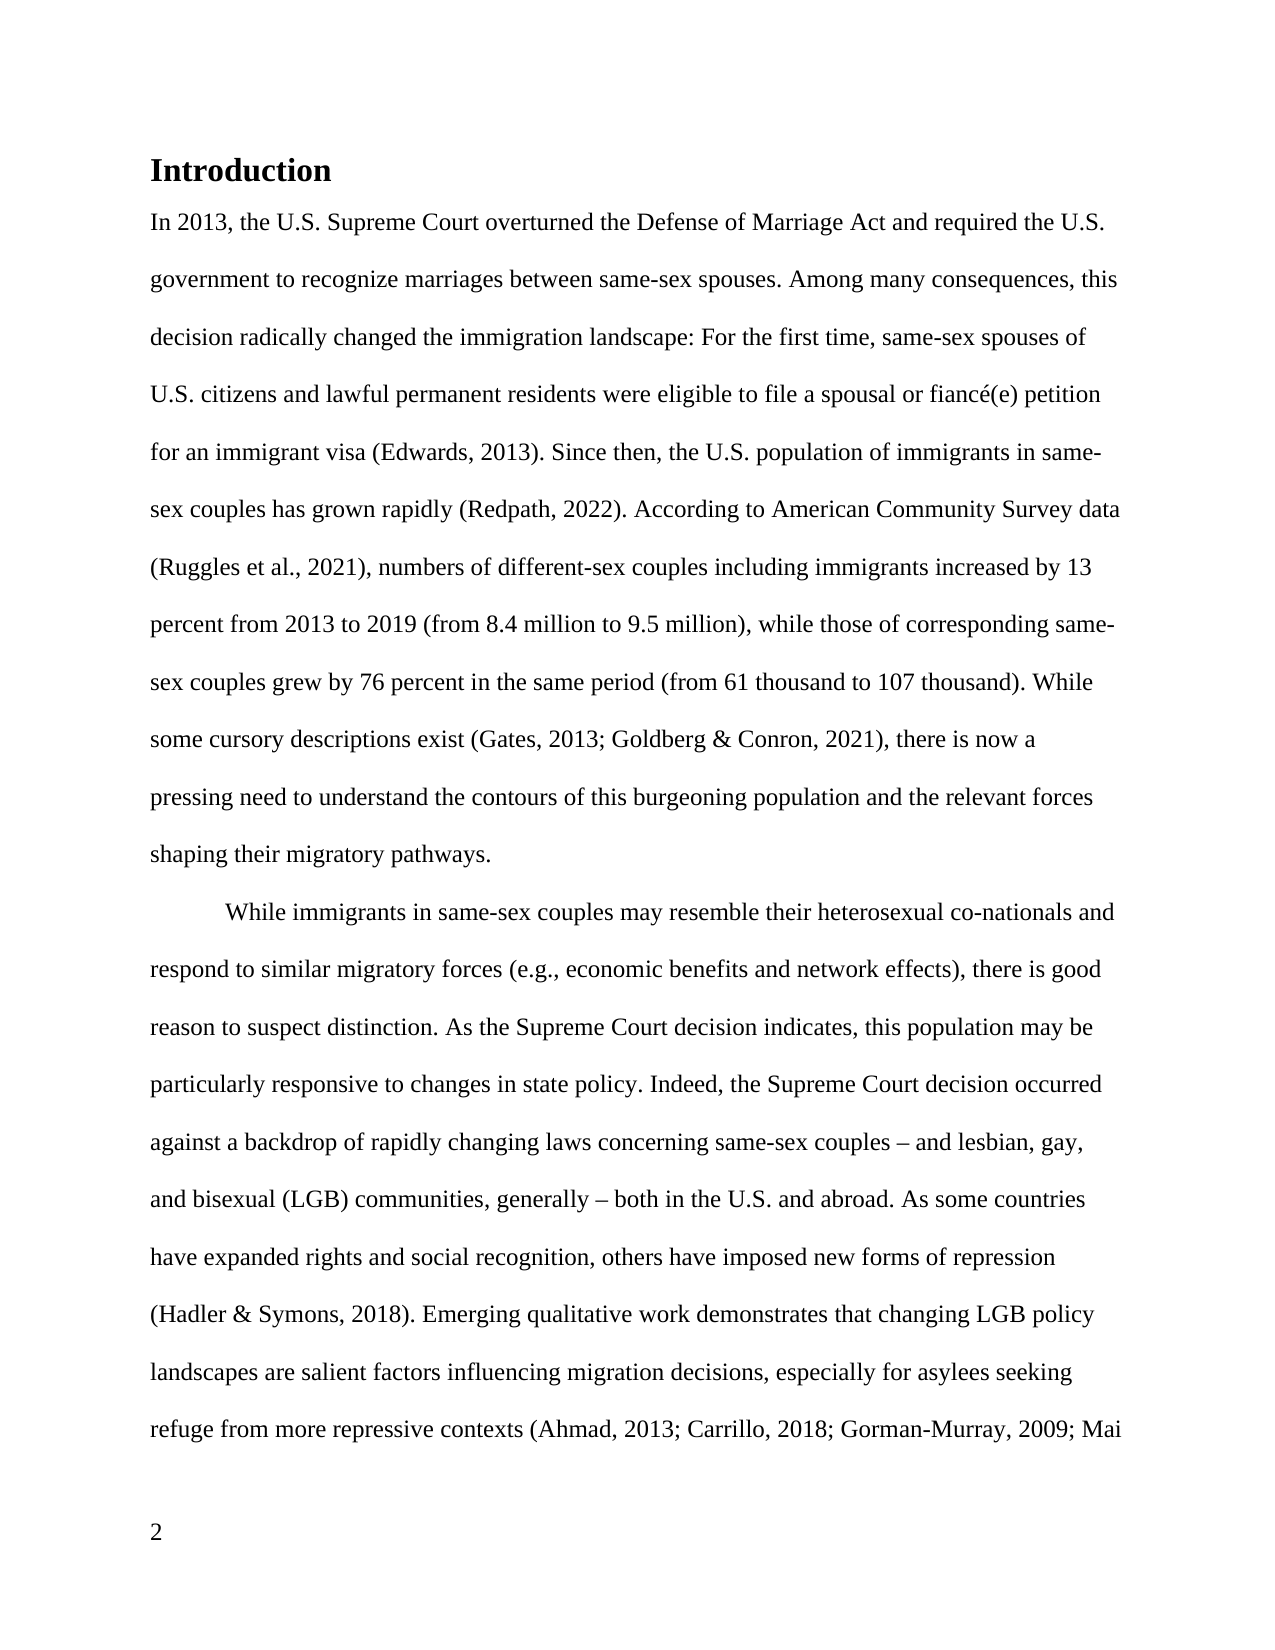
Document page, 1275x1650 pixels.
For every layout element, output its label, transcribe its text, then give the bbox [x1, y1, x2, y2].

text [150, 897, 1125, 1443]
text In 2013, the U.S. Supreme Court overturned the Defense of Marriage Act and required the U.S. government to recognize marriages between same-sex spouses. Among many consequences, this decision radically changed the immigration landscape: For the first time, same-sex spouses of U.S. citizens and lawful permanent residents were eligible to file a spousal or fiancé(e) petition for an immigrant visa (Edwards, 2013). Since then, the U.S. population of immigrants in same-sex couples has grown rapidly (Redpath, 2022). According to American Community Survey data (Ruggles et al., 2021), numbers of different-sex couples including immigrants increased by 13 percent from 2013 to 2019 (from 8.4 million to 9.5 million), while those of corresponding same-sex couples grew by 76 percent in the same period (from 61 thousand to 107 thousand). While some cursory descriptions exist (Gates, 2013; Goldberg & Conron, 2021), there is now a pressing need to understand the contours of this burgeoning population and the relevant forces shaping their migratory pathways. [150, 207, 1125, 868]
subtitle Introduction [150, 150, 1125, 188]
